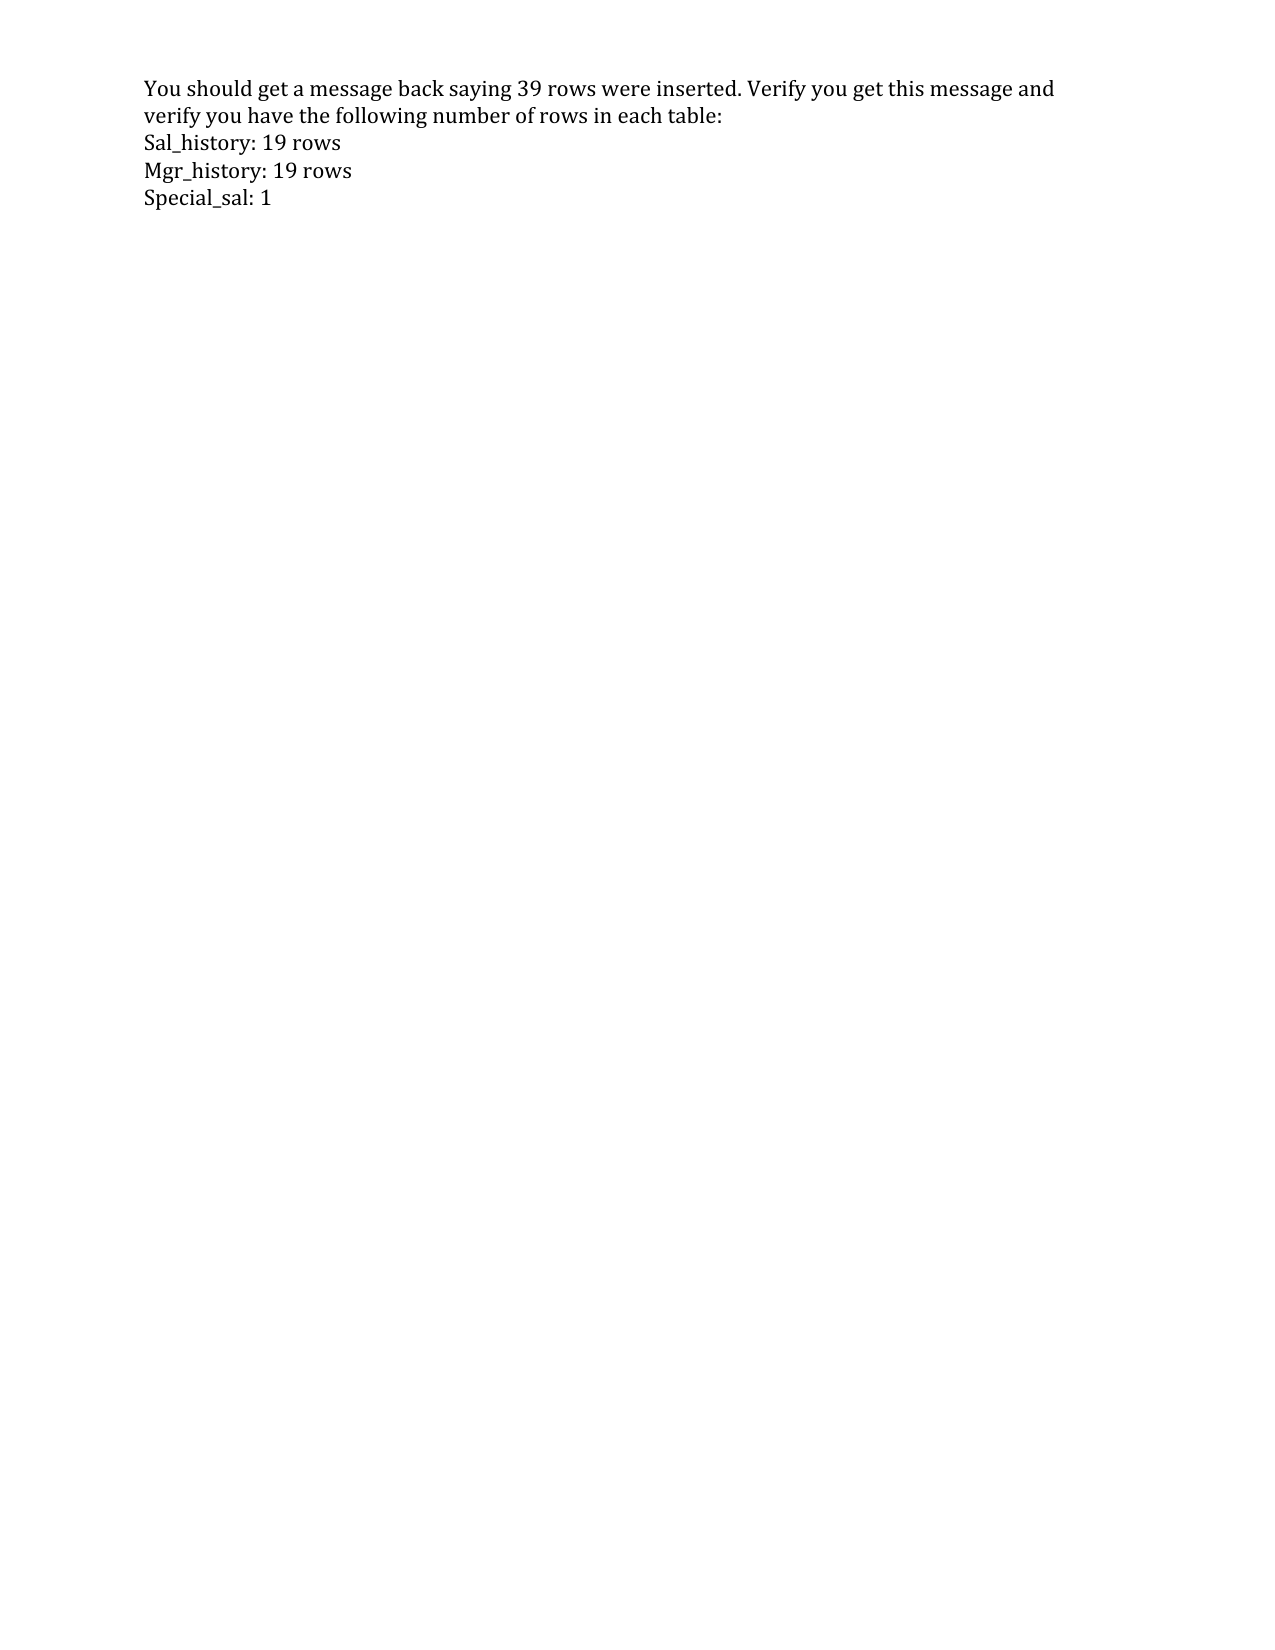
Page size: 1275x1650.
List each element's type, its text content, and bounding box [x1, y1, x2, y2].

text Sal_history: 19 rows [143, 129, 1144, 156]
text You should get a message back saying 39 rows were inserted. Verify you get this message and verify you have the following number of rows in each table: [143, 75, 1108, 128]
text Special_sal: 1 [143, 184, 1144, 211]
text Mgr_history: 19 rows [143, 156, 1144, 183]
